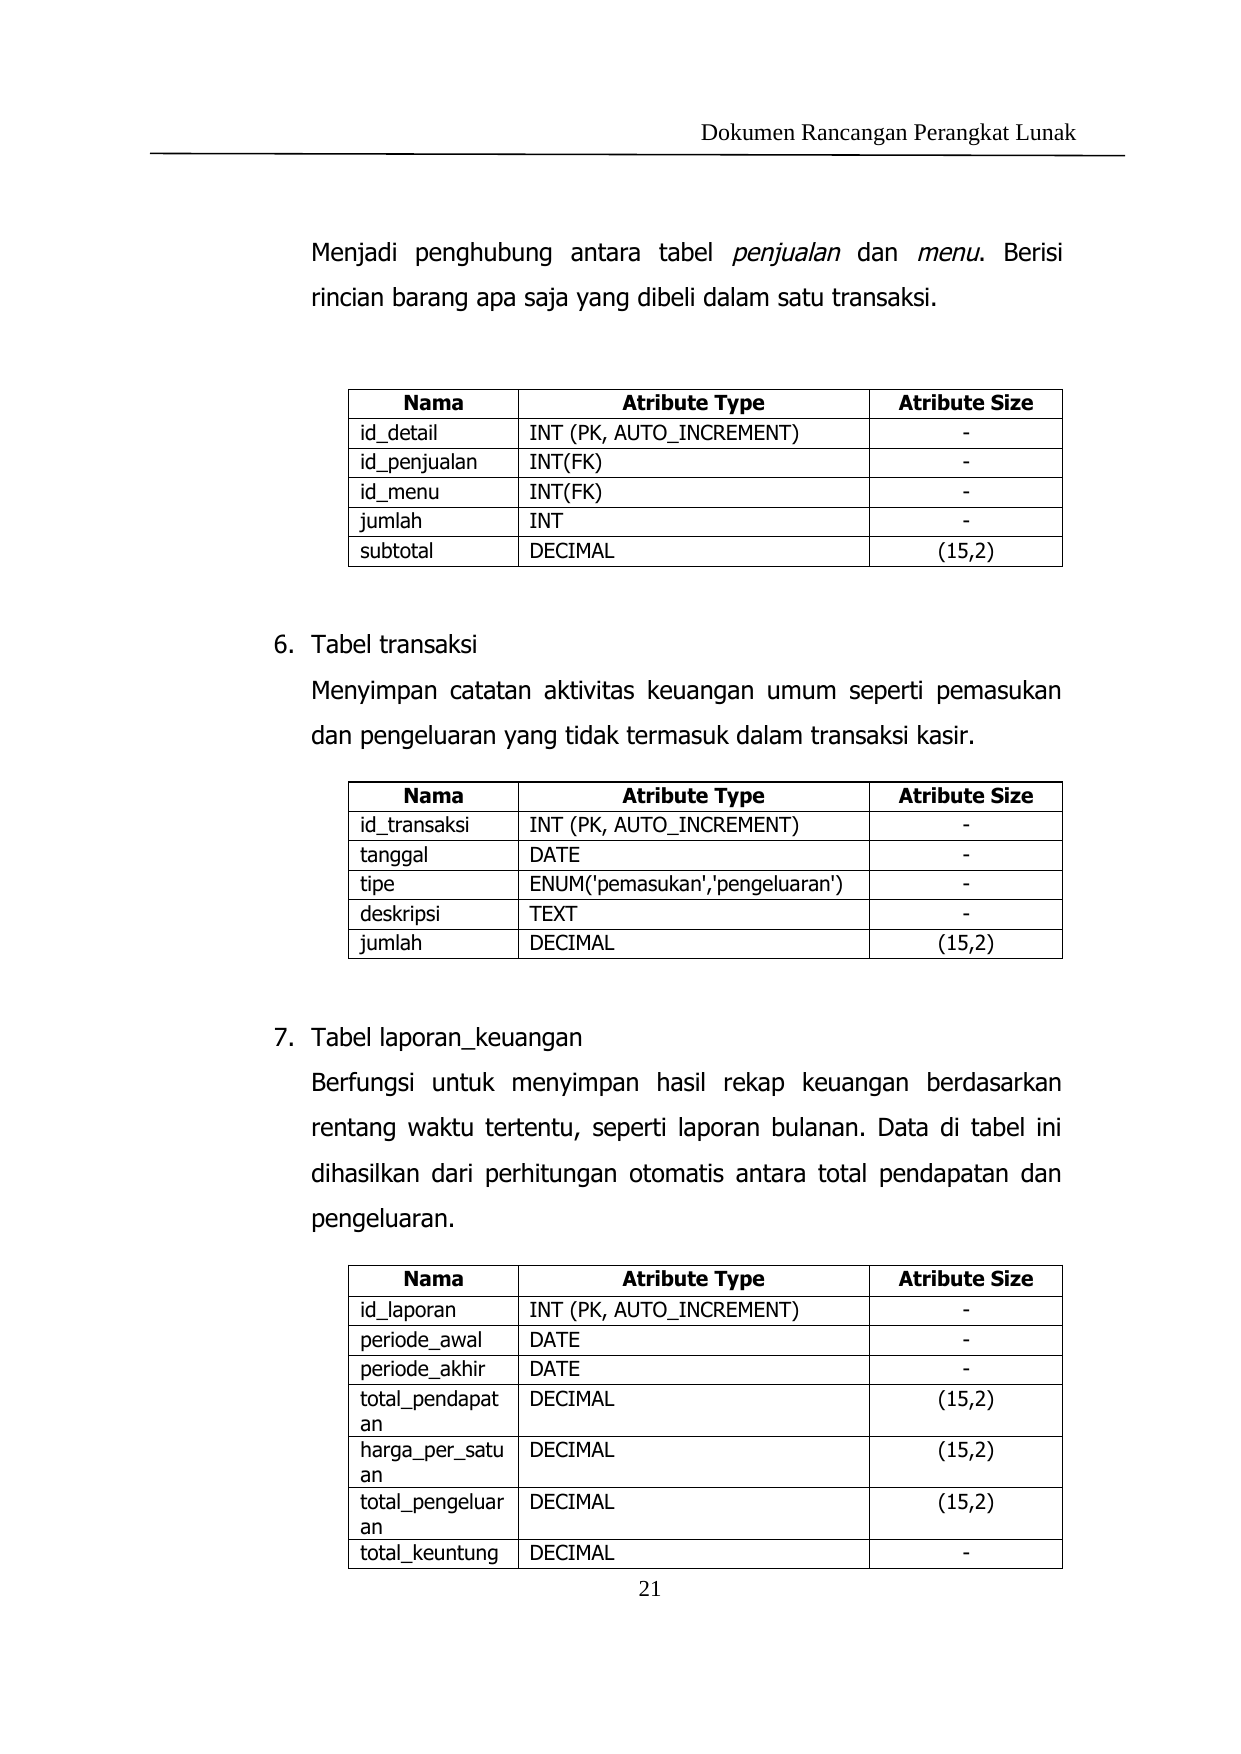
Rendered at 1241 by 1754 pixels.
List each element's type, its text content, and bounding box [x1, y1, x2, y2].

table_cell total_pengeluaran [349, 1488, 518, 1539]
table_cell DECIMAL [519, 537, 869, 566]
table_cell - [870, 478, 1062, 507]
table_cell - [870, 449, 1062, 477]
table_header Atribute Type [519, 783, 869, 811]
list Menyimpan catatan aktivitas keuangan umum seperti pemasukan dan pengeluaran yang tidak termasuk dalam transaksi kasir. [311, 674, 1063, 749]
list Menjadi penghubung antara tabel penjualan dan menu. Berisi rincian barang apa saja yang dibeli dalam satu transaksi. [311, 236, 1063, 312]
table_cell INT [519, 508, 869, 536]
table_cell (15,2) [870, 537, 1062, 566]
table_header Atribute Size [870, 783, 1062, 811]
table_cell total_keuntungan [349, 1540, 518, 1568]
table_cell id_penjualan [349, 449, 518, 477]
table_cell ENUM('pemasukan','pengeluaran') [519, 871, 869, 899]
table_cell INT (PK, AUTO_INCREMENT) [519, 1297, 869, 1325]
table_cell (15,2) [870, 1488, 1062, 1539]
table_cell - [870, 871, 1062, 899]
list Tabel laporan_keuangan [274, 1021, 1063, 1051]
table_cell - [870, 1356, 1062, 1384]
table_cell - [870, 1297, 1062, 1325]
table_cell (15,2) [870, 1437, 1062, 1487]
table_header Atribute Type [519, 1266, 869, 1296]
table_cell - [870, 508, 1062, 536]
table_cell DATE [519, 841, 869, 870]
table_cell tipe [349, 871, 518, 899]
table_cell DECIMAL [519, 1437, 869, 1487]
table_cell - [870, 419, 1062, 448]
table_cell id_menu [349, 478, 518, 507]
table_cell periode_akhir [349, 1356, 518, 1384]
table_cell id_laporan [349, 1297, 518, 1325]
table_cell - [870, 1326, 1062, 1355]
table_header Nama [349, 390, 518, 418]
table_cell DATE [519, 1326, 869, 1355]
table_cell jumlah [349, 508, 518, 536]
list Tabel transaksi [274, 629, 1063, 659]
table_cell harga_per_satuan [349, 1437, 518, 1487]
table_cell deskripsi [349, 900, 518, 929]
table_header Atribute Type [519, 390, 869, 418]
table_cell id_detail [349, 419, 518, 448]
table_header Atribute Size [870, 390, 1062, 418]
table_cell jumlah [349, 930, 518, 958]
table_cell total_pendapatan [349, 1385, 518, 1436]
table_header Nama [349, 783, 518, 811]
table_cell INT (PK, AUTO_INCREMENT) [519, 812, 869, 840]
table_cell DECIMAL [519, 1385, 869, 1436]
table_cell - [870, 812, 1062, 840]
table_cell DECIMAL [519, 1540, 869, 1568]
table_cell periode_awal [349, 1326, 518, 1355]
table_cell DECIMAL [519, 1488, 869, 1539]
table_cell subtotal [349, 537, 518, 566]
table_cell (15,2) [870, 1385, 1062, 1436]
table_header Nama [349, 1266, 518, 1296]
table_cell INT(FK) [519, 449, 869, 477]
table_cell (15,2) [870, 930, 1062, 958]
table_cell DATE [519, 1356, 869, 1384]
table_cell - [870, 1540, 1062, 1568]
table_cell - [870, 841, 1062, 870]
table_cell INT(FK) [519, 478, 869, 507]
table_cell tanggal [349, 841, 518, 870]
list Berfungsi untuk menyimpan hasil rekap keuangan berdasarkan rentang waktu tertentu, seperti laporan bulanan. Data di tabel ini dihasilkan dari perhitungan otomatis antara total pendapatan dan pengeluaran. [311, 1067, 1063, 1233]
table_cell DECIMAL [519, 930, 869, 958]
table_cell TEXT [519, 900, 869, 929]
table_cell INT (PK, AUTO_INCREMENT) [519, 419, 869, 448]
table_header Atribute Size [870, 1266, 1062, 1296]
table_cell - [870, 900, 1062, 929]
table_cell id_transaksi [349, 812, 518, 840]
